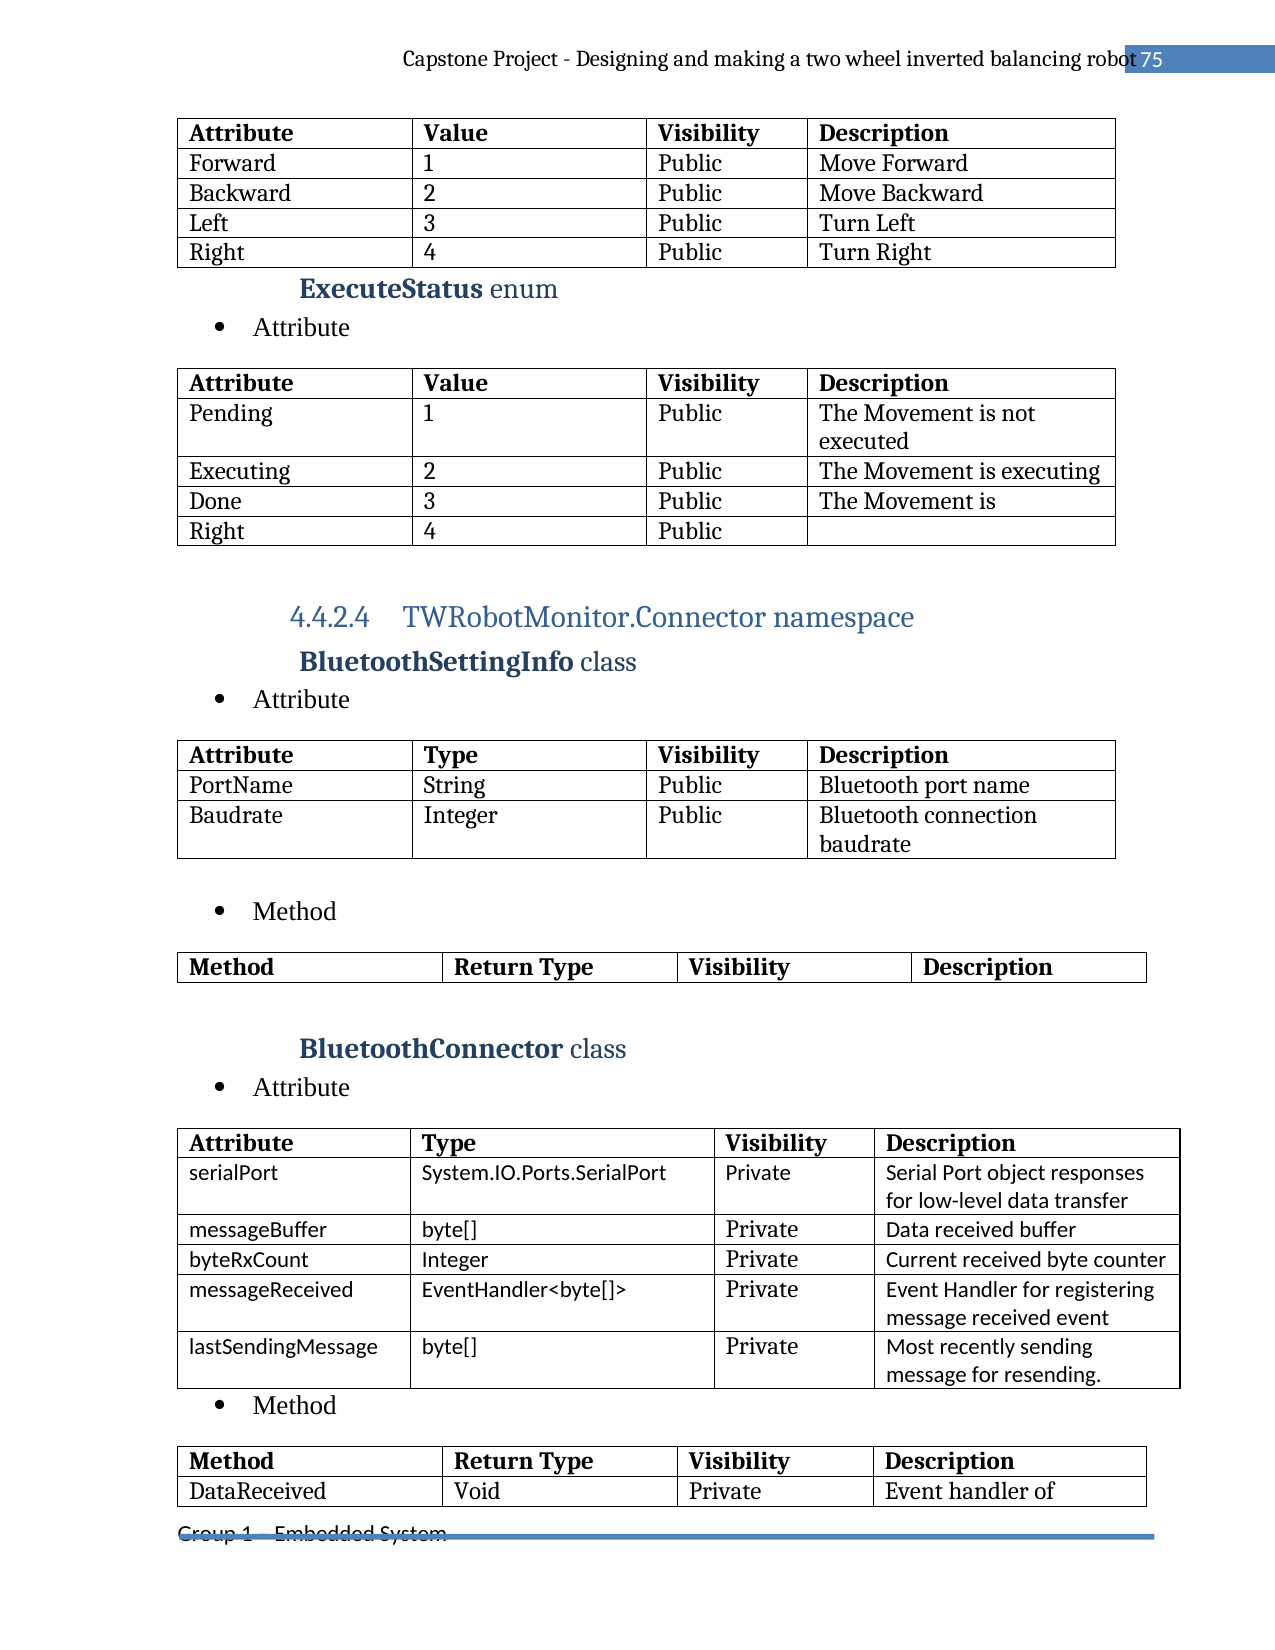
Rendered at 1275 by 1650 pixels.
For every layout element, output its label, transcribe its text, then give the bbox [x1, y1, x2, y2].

table_header Description [808, 369, 1115, 397]
list Attribute [215, 683, 1157, 714]
list Attribute [215, 311, 1157, 342]
table_cell Public [647, 801, 807, 858]
table_cell byteRxCount [178, 1245, 410, 1274]
table_header Visibility [647, 369, 807, 397]
table_header Method [178, 953, 442, 982]
table_cell PortName [178, 771, 412, 800]
table_cell Executing [178, 457, 412, 486]
table_header Return Type [443, 953, 677, 982]
table_cell Public [647, 238, 807, 267]
table_cell 4 [413, 517, 646, 545]
table_cell String [413, 771, 646, 800]
table_cell Serial Port object responses for low-level data transfer [875, 1158, 1179, 1214]
table_header Visibility [647, 119, 807, 148]
table_header Description [875, 1129, 1179, 1157]
table_cell Private [715, 1215, 874, 1244]
table_cell 4 [413, 238, 646, 267]
table_header Attribute [178, 119, 412, 148]
table_cell Public [647, 457, 807, 486]
table_header Attribute [178, 369, 412, 397]
table_cell Pending [178, 399, 412, 456]
table_cell Public [647, 771, 807, 800]
table_cell Public [647, 487, 807, 516]
table_cell Baudrate [178, 801, 412, 858]
table_cell Right [178, 517, 412, 545]
list Attribute [215, 1071, 1157, 1102]
table_cell Private [715, 1158, 874, 1214]
table_cell Public [647, 209, 807, 237]
table_cell The Movement is executing [808, 457, 1115, 486]
table_cell Integer [413, 801, 646, 858]
table_header Attribute [178, 741, 412, 770]
list Method [215, 895, 1157, 926]
table_header Method [178, 1447, 442, 1476]
table_cell Backward [178, 179, 412, 207]
table_header Type [413, 741, 646, 770]
table_header Value [413, 369, 646, 397]
table_cell Bluetooth connection baudrate [808, 801, 1115, 858]
table_header Attribute [178, 1129, 410, 1157]
table_header Visibility [647, 741, 807, 770]
table_cell byte[] [411, 1332, 714, 1388]
table_cell Bluetooth port name [808, 771, 1115, 800]
table_cell Public [647, 149, 807, 178]
table_cell Move Forward [808, 149, 1115, 178]
table_header Return Type [443, 1447, 677, 1476]
table_cell Right [178, 238, 412, 267]
table_cell Done [178, 487, 412, 516]
table_cell Data received buffer [875, 1215, 1179, 1244]
table_cell messageReceived [178, 1275, 410, 1331]
table_header Value [413, 119, 646, 148]
table_cell Void [443, 1477, 677, 1506]
table_header Visibility [715, 1129, 874, 1157]
table_cell lastSendingMessage [178, 1332, 410, 1388]
table_cell Forward [178, 149, 412, 178]
subtitle BluetoothSettingInfo class [299, 645, 1157, 678]
subtitle TWRobotMonitor.Connector namespace [290, 599, 1157, 635]
table_cell Most recently sending message for resending. [875, 1332, 1179, 1388]
table_cell Event Handler for registering message received event [875, 1275, 1179, 1331]
table_cell Private [678, 1477, 873, 1506]
table_header Description [808, 119, 1115, 148]
table_cell 1 [413, 149, 646, 178]
table_cell 2 [413, 179, 646, 207]
table_cell 3 [413, 487, 646, 516]
table_cell Public [647, 517, 807, 545]
table_cell Turn Right [808, 238, 1115, 267]
table_cell EventHandler<byte[]> [411, 1275, 714, 1331]
table_cell Public [647, 179, 807, 207]
subtitle ExecuteStatus enum [299, 272, 1157, 306]
table_cell The Movement is not executed [808, 399, 1115, 456]
table_cell messageBuffer [178, 1215, 410, 1244]
table_cell 1 [413, 399, 646, 456]
table_header Description [874, 1447, 1146, 1476]
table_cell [874, 1477, 1146, 1506]
table_cell Move Backward [808, 179, 1115, 207]
table_cell Turn Left [808, 209, 1115, 237]
table_cell [808, 517, 1115, 545]
table_cell System.IO.Ports.SerialPort [411, 1158, 714, 1214]
table_cell byte[] [411, 1215, 714, 1244]
table_cell 2 [413, 457, 646, 486]
table_cell DataReceived [178, 1477, 442, 1506]
table_header Visibility [678, 1447, 873, 1476]
table_header Visibility [678, 953, 911, 982]
table_cell Public [647, 399, 807, 456]
table_header Description [912, 953, 1146, 982]
table_cell 3 [413, 209, 646, 237]
table_cell serialPort [178, 1158, 410, 1214]
table_cell Private [715, 1332, 874, 1388]
table_cell Private [715, 1245, 874, 1274]
table_header Description [808, 741, 1115, 770]
subtitle BluetoothConnector class [299, 1032, 1157, 1066]
table_cell Integer [411, 1245, 714, 1274]
table_cell Private [715, 1275, 874, 1331]
table_cell Left [178, 209, 412, 237]
table_cell Current received byte counter [875, 1245, 1179, 1274]
list Method [215, 1389, 1157, 1420]
table_header Type [411, 1129, 714, 1157]
table_cell The Movement is [808, 487, 1115, 516]
